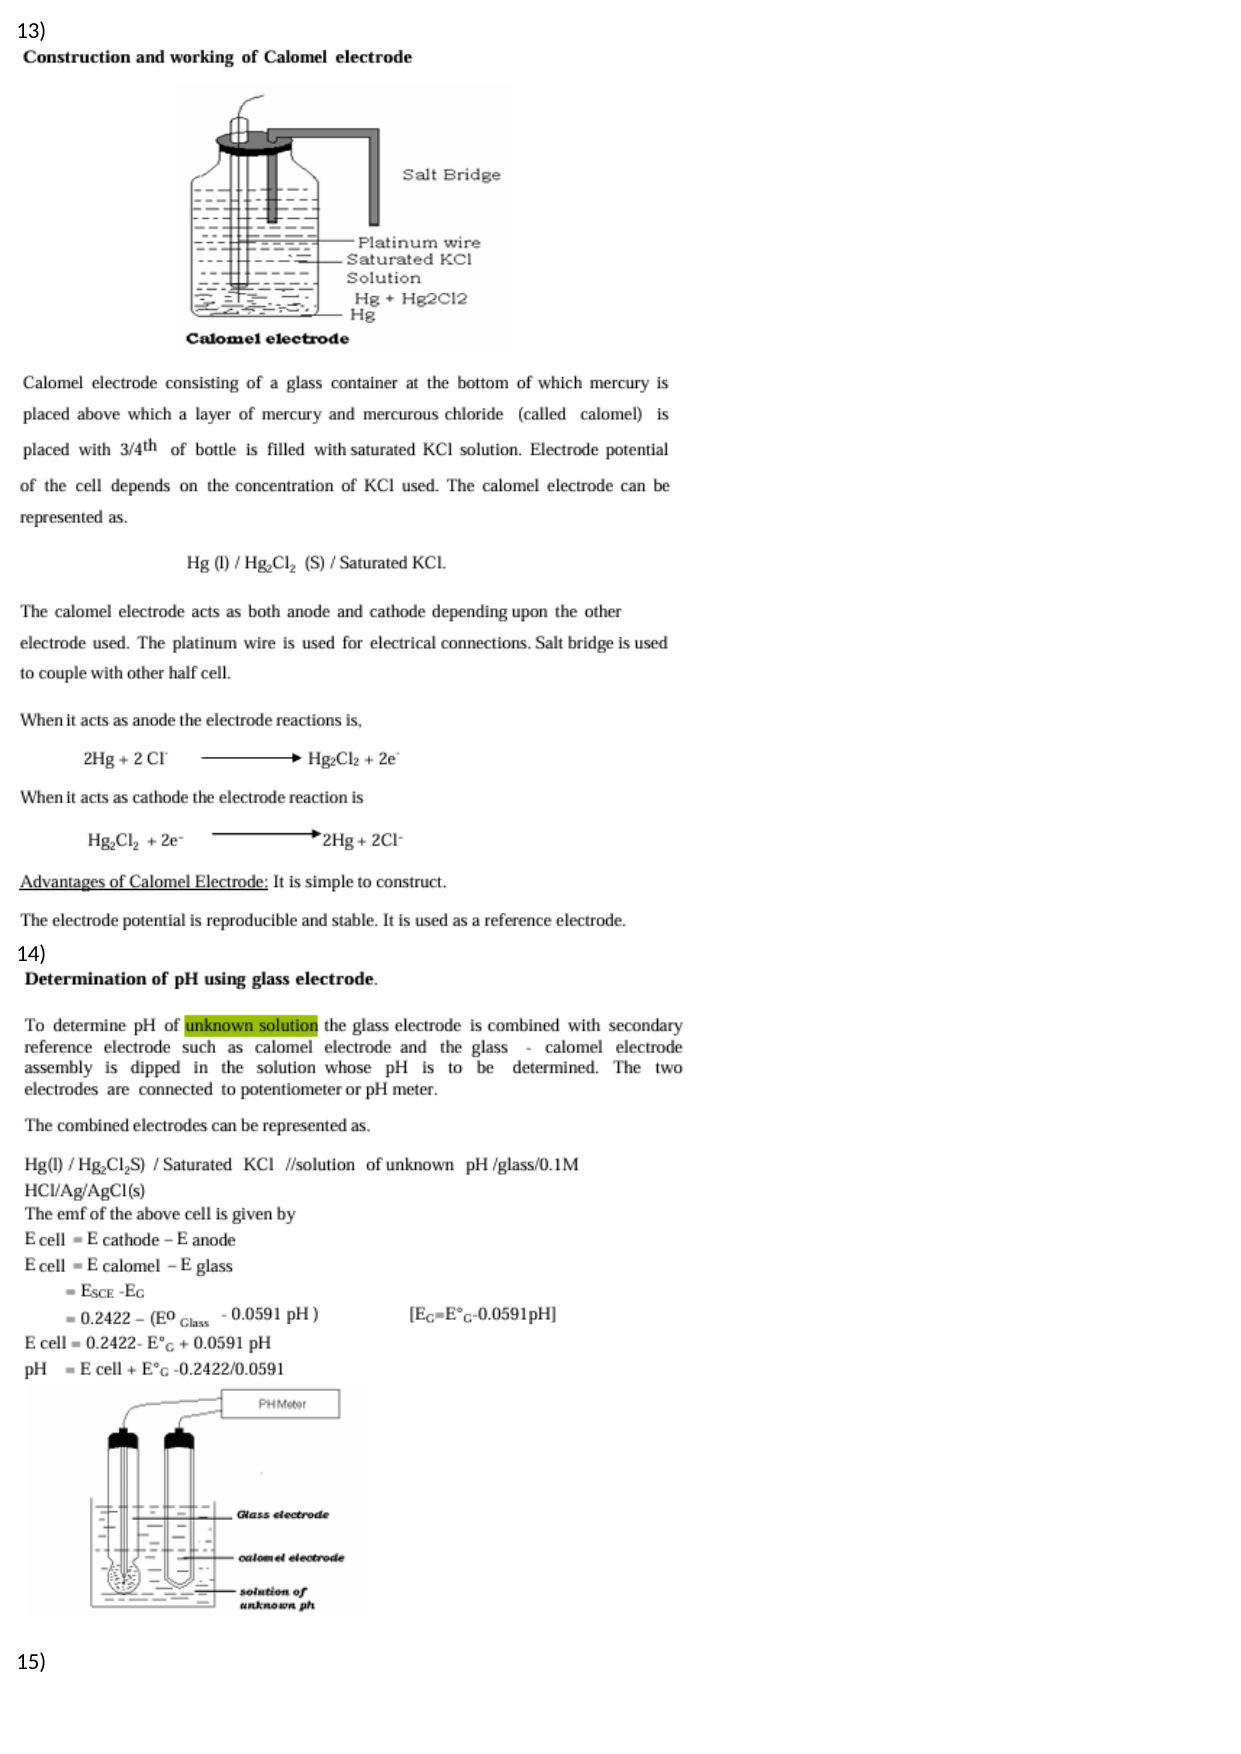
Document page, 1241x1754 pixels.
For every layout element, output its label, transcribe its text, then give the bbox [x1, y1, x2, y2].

picture [16, 966, 686, 1620]
picture [16, 43, 679, 939]
text 15) [16, 1647, 1063, 1676]
text 14) [16, 939, 1063, 967]
text 13) [16, 16, 1063, 44]
